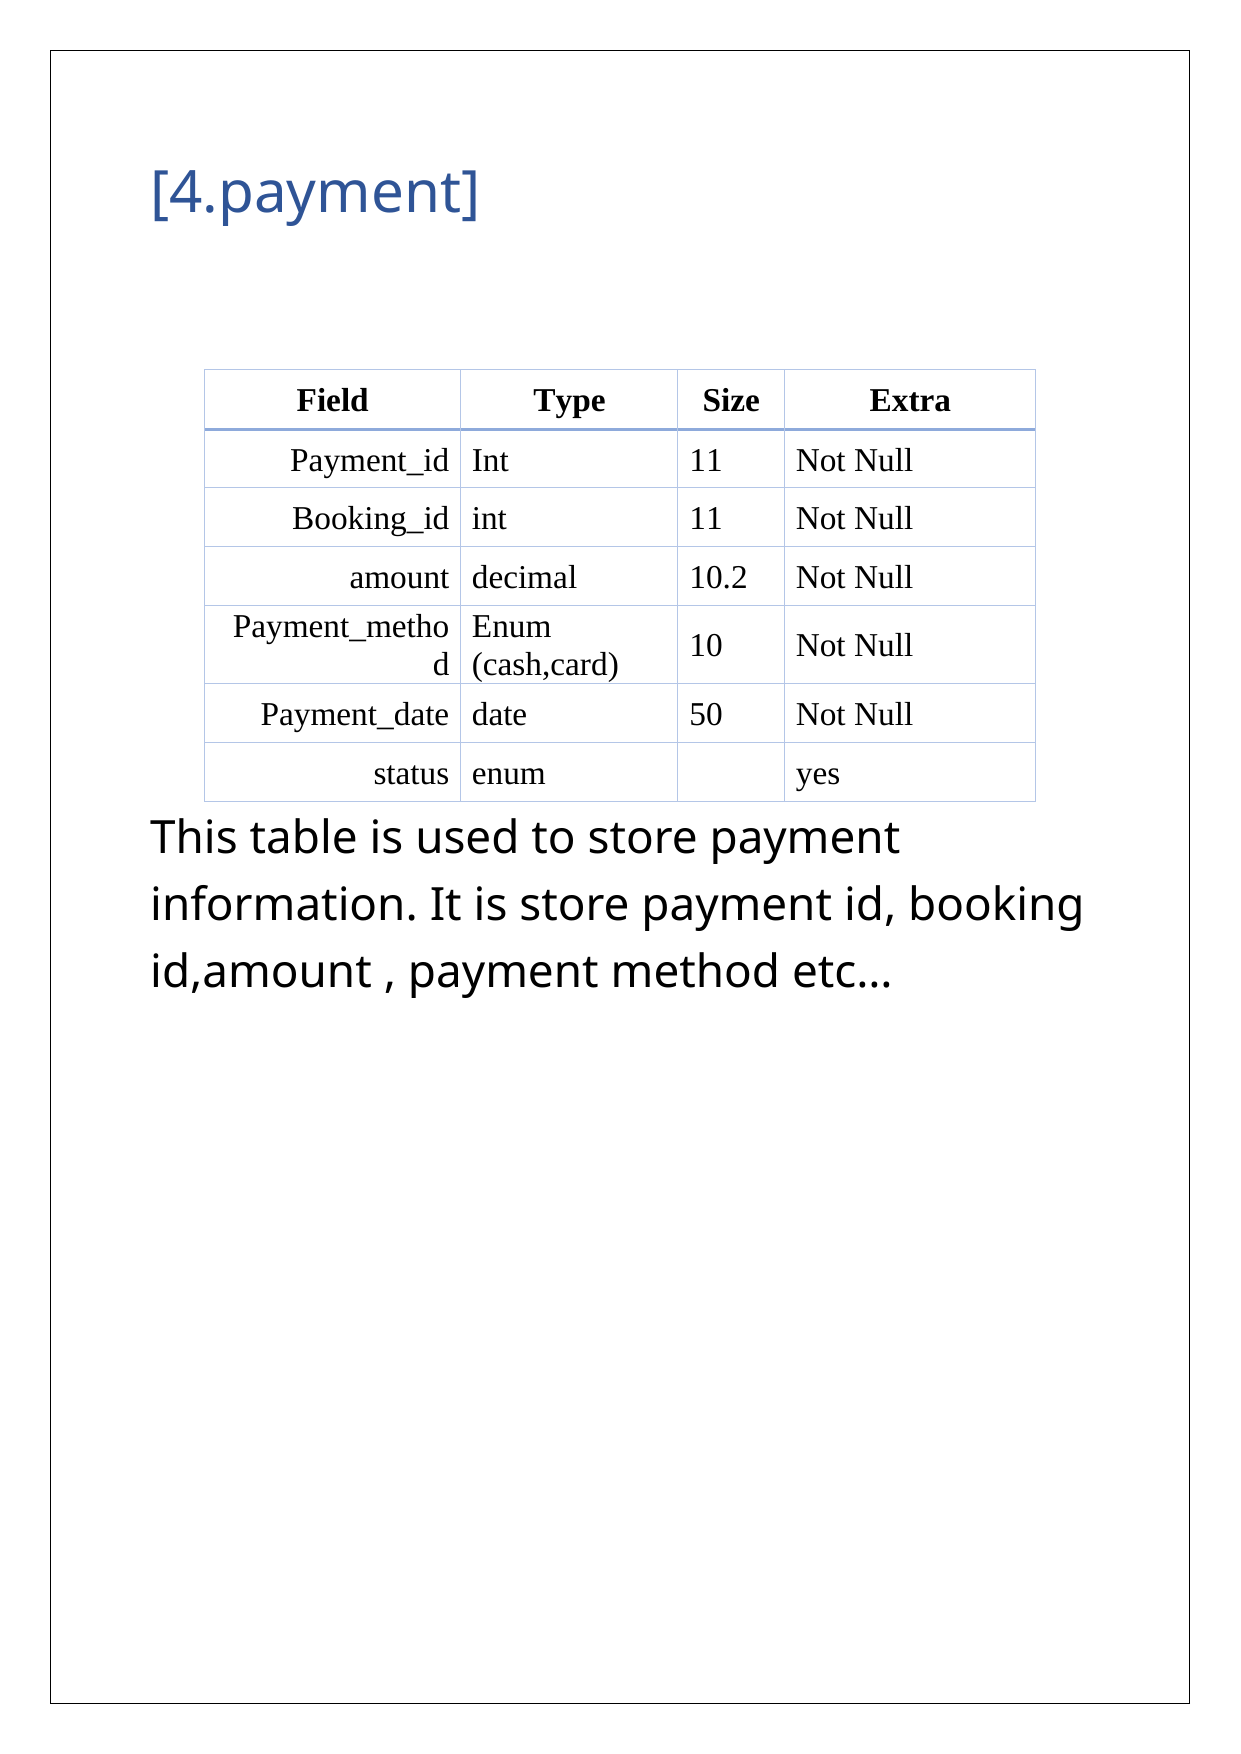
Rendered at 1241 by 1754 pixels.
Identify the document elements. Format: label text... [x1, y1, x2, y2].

table_cell enum [461, 743, 677, 801]
table_cell Not Null [785, 431, 1035, 487]
table_cell decimal [461, 547, 677, 605]
table_cell 10 [678, 606, 784, 683]
table_cell Not Null [785, 606, 1035, 683]
table_cell [678, 743, 784, 801]
table_header Size [678, 370, 784, 428]
table_cell 50 [678, 684, 784, 742]
text [4.payment] [150, 150, 1090, 229]
table_cell Not Null [785, 547, 1035, 605]
table_cell Payment_id [205, 431, 460, 487]
table_cell Enum (cash,card) [461, 606, 677, 683]
table_cell Payment_date [205, 684, 460, 742]
table_header Type [461, 370, 677, 428]
table_cell 10.2 [678, 547, 784, 605]
table_cell Booking_id [205, 488, 460, 546]
table_cell Int [461, 431, 677, 487]
table_cell date [461, 684, 677, 742]
table_header Field [205, 370, 460, 428]
table_cell Not Null [785, 684, 1035, 742]
table_cell 11 [678, 488, 784, 546]
table_cell amount [205, 547, 460, 605]
table_header Extra [785, 370, 1035, 428]
table_cell yes [785, 743, 1035, 801]
table_cell int [461, 488, 677, 546]
table_cell 11 [678, 431, 784, 487]
table_cell status [205, 743, 460, 801]
table_cell Payment_method [205, 606, 460, 683]
text This table is used to store payment information. It is store payment id, booking id,amount , payment method etc… [150, 457, 1090, 1001]
table_cell Not Null [785, 488, 1035, 546]
